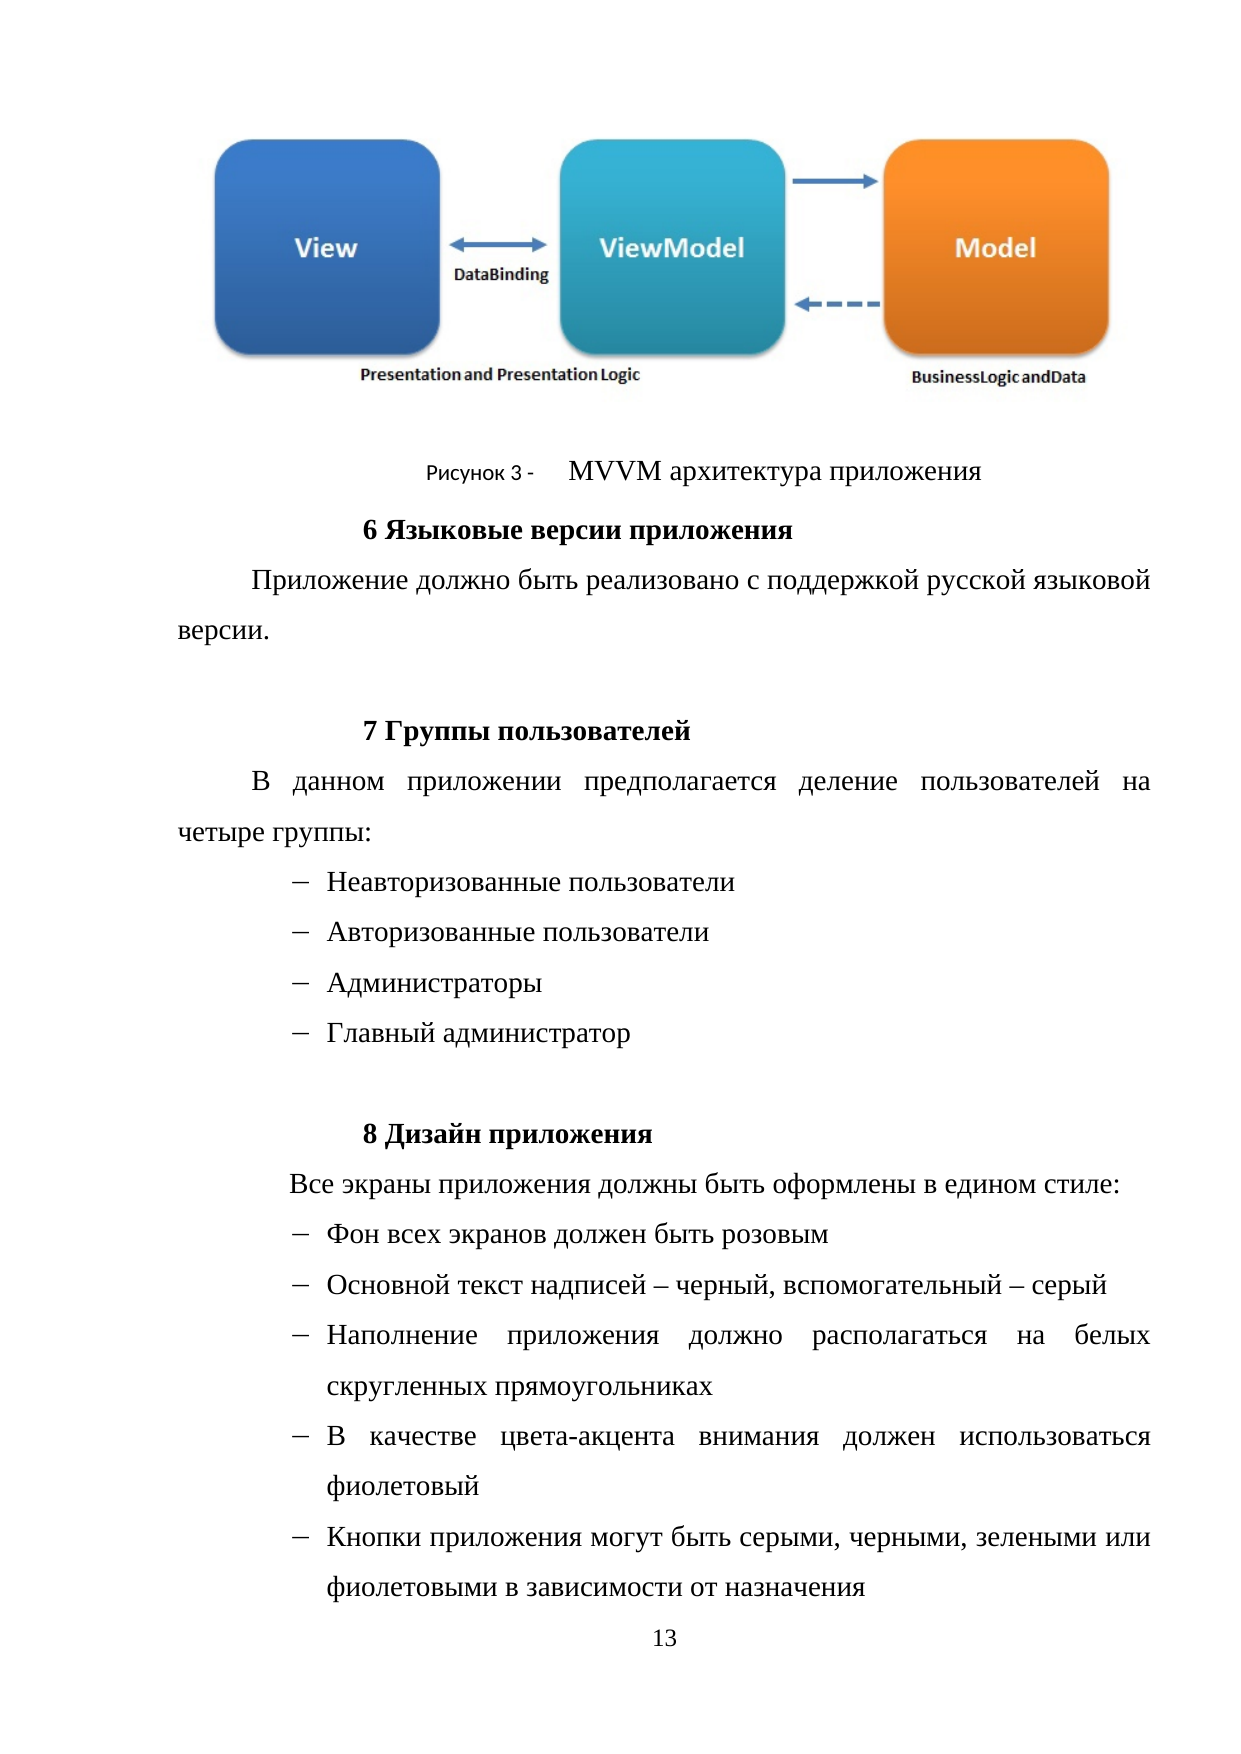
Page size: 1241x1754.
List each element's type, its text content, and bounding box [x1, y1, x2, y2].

text Администраторы [289, 965, 1152, 998]
list Все экраны приложения должны быть оформлены в едином стиле: [289, 1166, 1152, 1200]
text Дизайн приложения [289, 1116, 1152, 1149]
text Кнопки приложения могут быть серыми, черными, зелеными или фиолетовыми в зависимости от назначения [289, 1519, 1152, 1603]
text Авторизованные пользователи [289, 914, 1152, 948]
text Группы пользователей [289, 713, 1152, 747]
text Неавторизованные пользователи [289, 864, 1152, 898]
text В данном приложении предполагается деление пользователей на четыре группы: [177, 763, 1152, 847]
text MVVM архитектура приложения [252, 453, 1152, 487]
text Наполнение приложения должно располагаться на белых скругленных прямоугольниках [289, 1317, 1152, 1401]
text Языковые версии приложения [289, 512, 1152, 545]
text В качестве цвета-акцента внимания должен использоваться фиолетовый [289, 1418, 1152, 1502]
picture [177, 118, 1152, 412]
text Приложение должно быть реализовано с поддержкой русской языковой версии. [177, 562, 1152, 646]
text Фон всех экранов должен быть розовым [289, 1217, 1152, 1250]
text Главный администратор [289, 1015, 1152, 1049]
text Основной текст надписей – черный, вспомогательный – серый [289, 1267, 1152, 1301]
